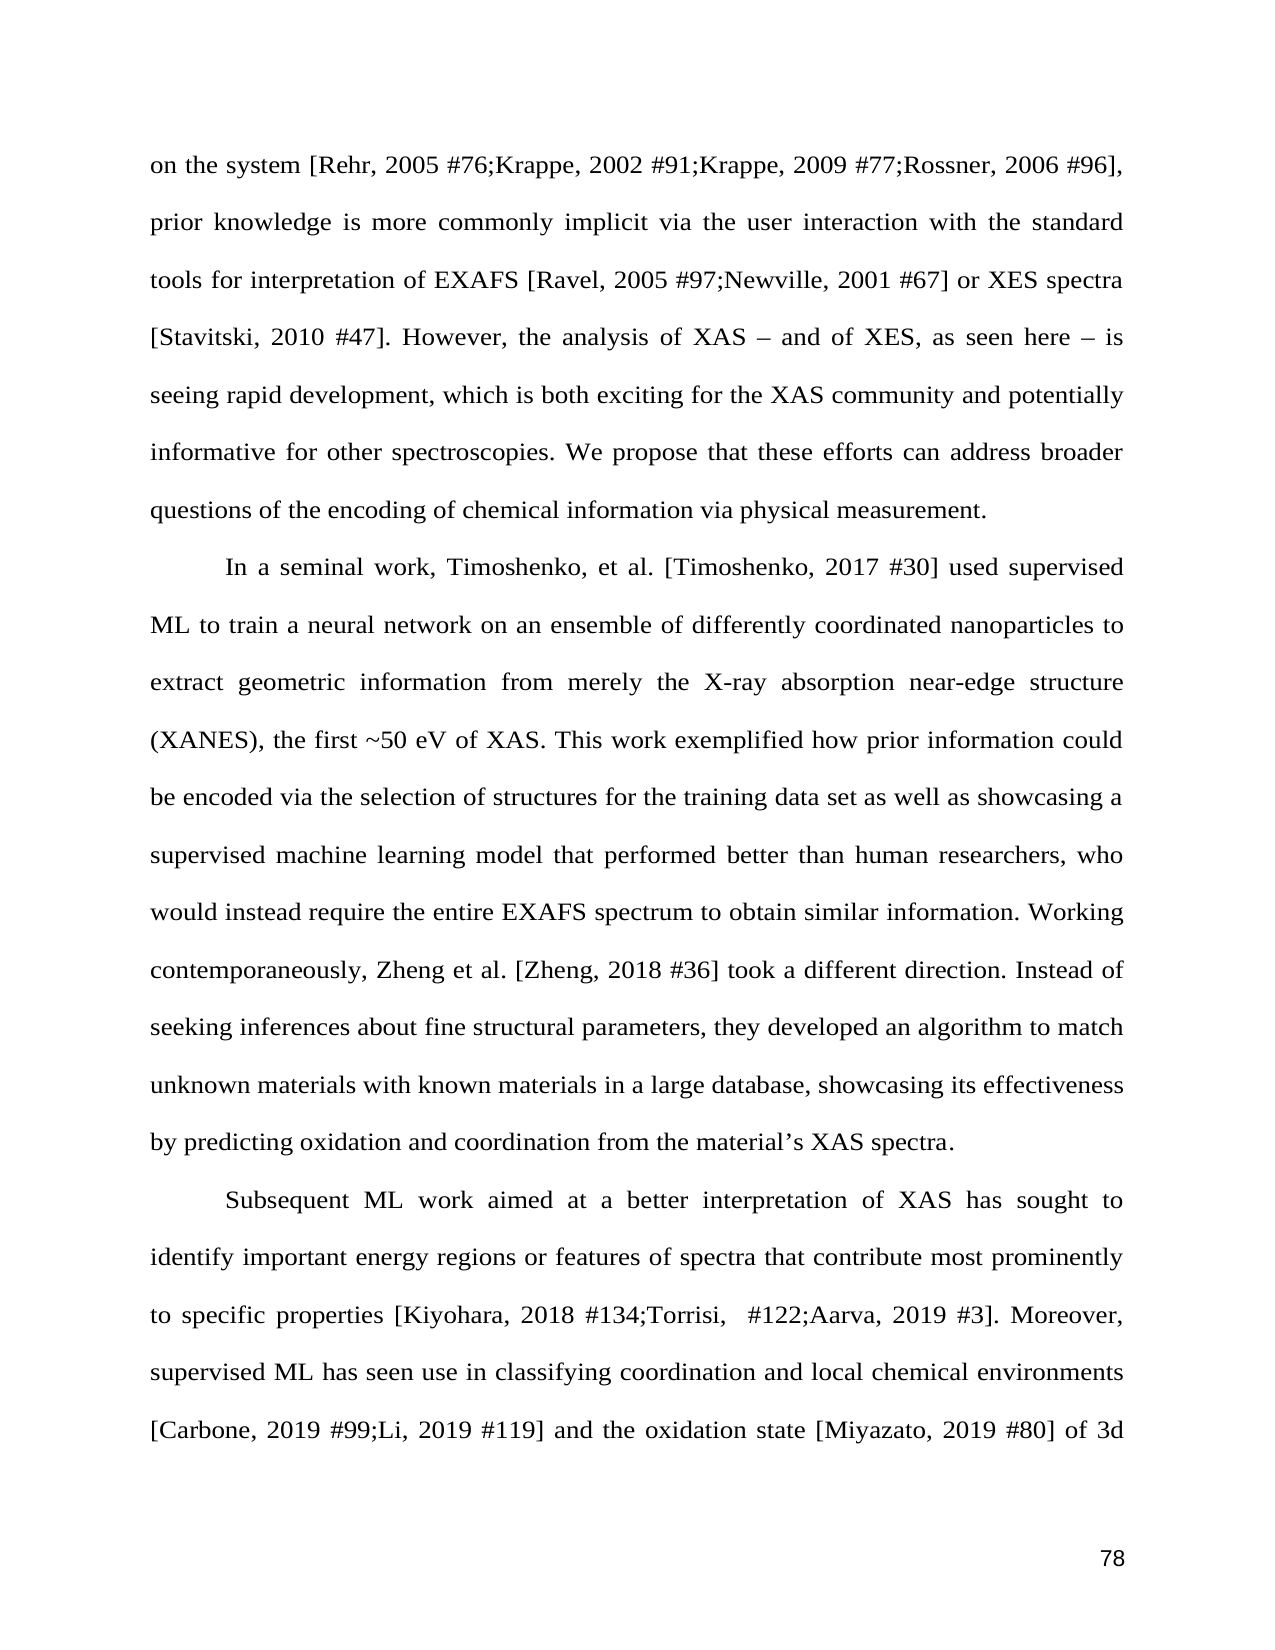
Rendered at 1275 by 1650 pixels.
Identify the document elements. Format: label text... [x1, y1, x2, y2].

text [150, 1185, 1125, 1444]
text In a seminal work, Timoshenko, et al. [Timoshenko, 2017 #30] used supervised ML to train a neural network on an ensemble of differently coordinated nanoparticles to extract geometric information from merely the X-ray absorption near-edge structure (XANES), the first ~50 eV of XAS. This work exemplified how prior information could be encoded via the selection of structures for the training data set as well as showcasing a supervised machine learning model that performed better than human researchers, who would instead require the entire EXAFS spectrum to obtain similar information. Working contemporaneously, Zheng et al. [Zheng, 2018 #36] took a different direction. Instead of seeking inferences about fine structural parameters, they developed an algorithm to match unknown materials with known materials in a large database, showcasing its effectiveness by predicting oxidation and coordination from the material’s XAS spectra. [150, 552, 1125, 1156]
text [150, 150, 1125, 524]
